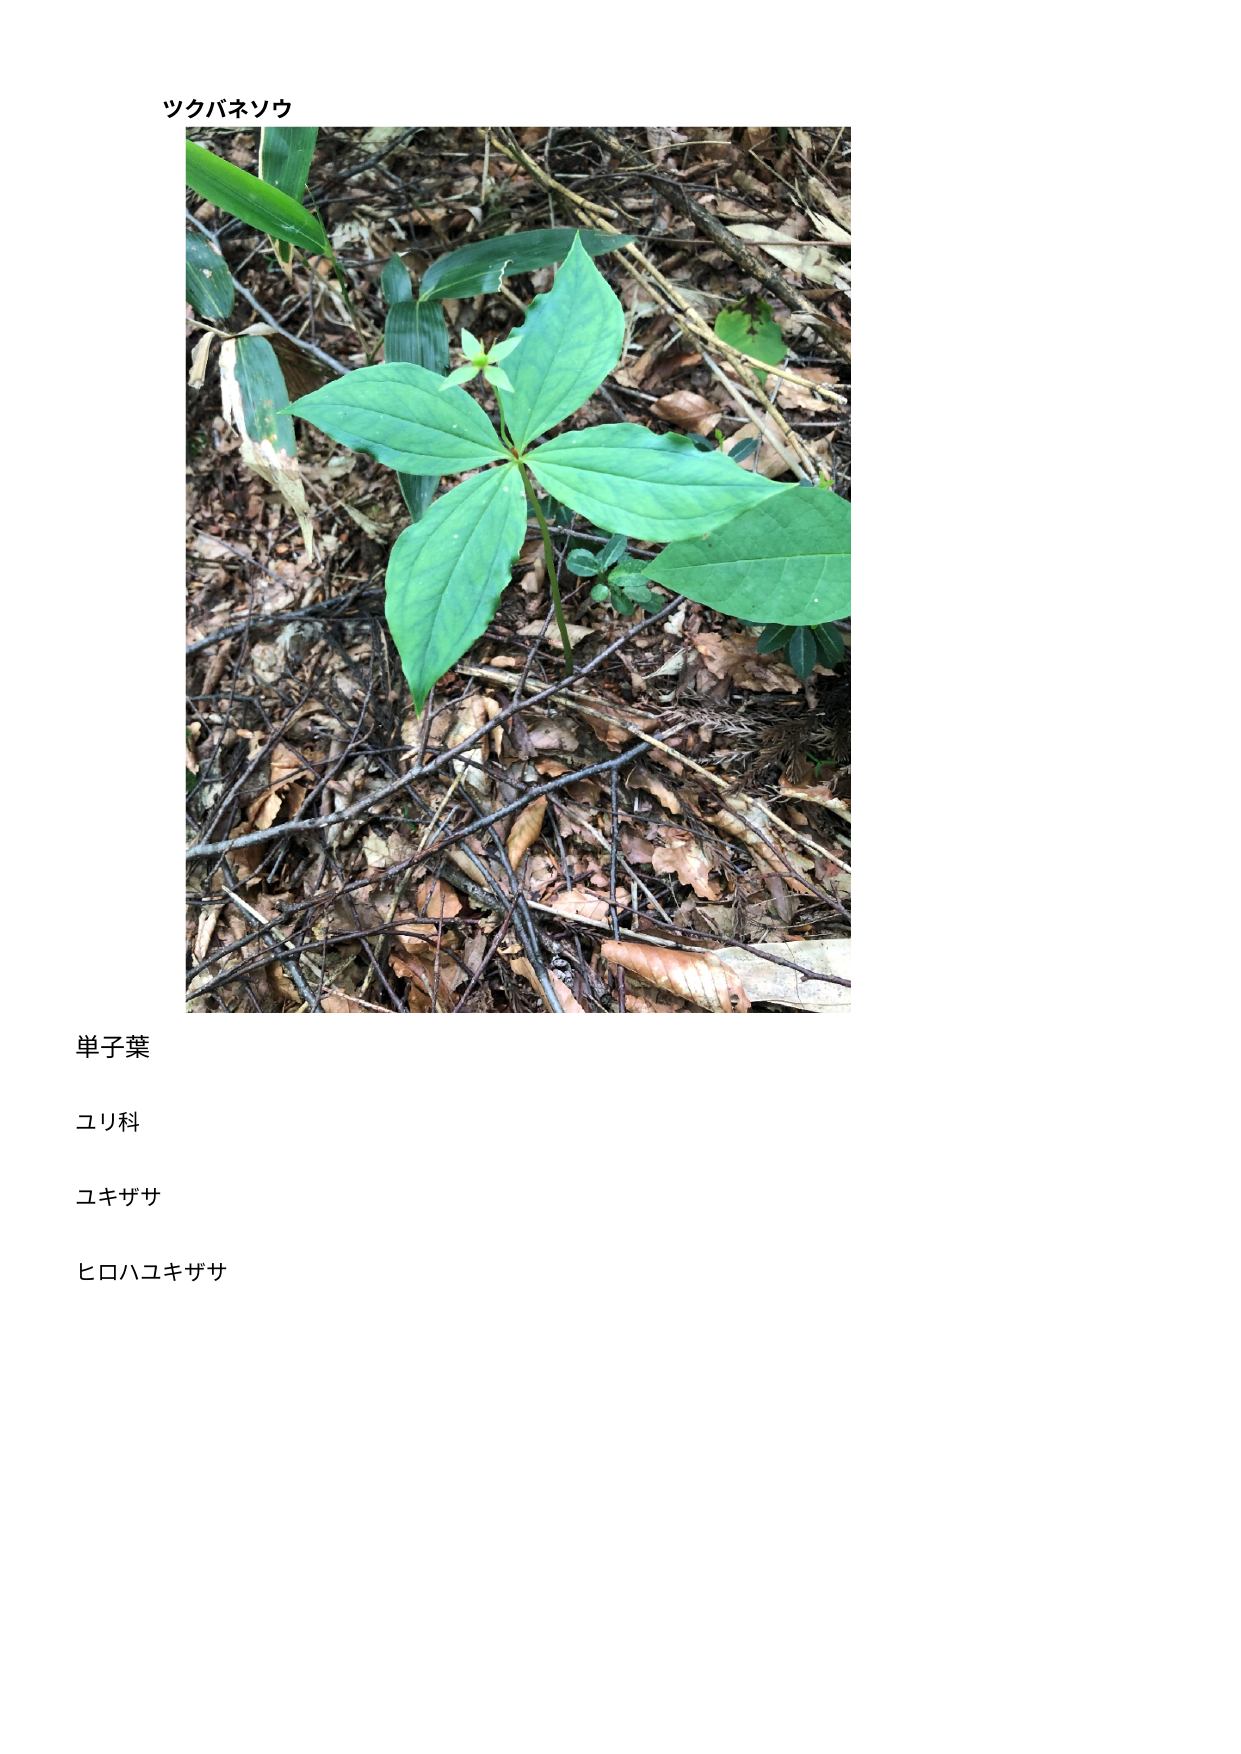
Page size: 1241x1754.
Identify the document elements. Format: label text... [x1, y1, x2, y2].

picture [186, 128, 851, 1012]
subtitle ツクバネソウ [162, 89, 1165, 127]
subtitle 単子葉 [75, 1027, 1165, 1064]
text ユキザサ [75, 1177, 1165, 1214]
subtitle ユリ科 [75, 1102, 1165, 1139]
text ヒロハユキザサ [75, 1252, 1165, 1289]
